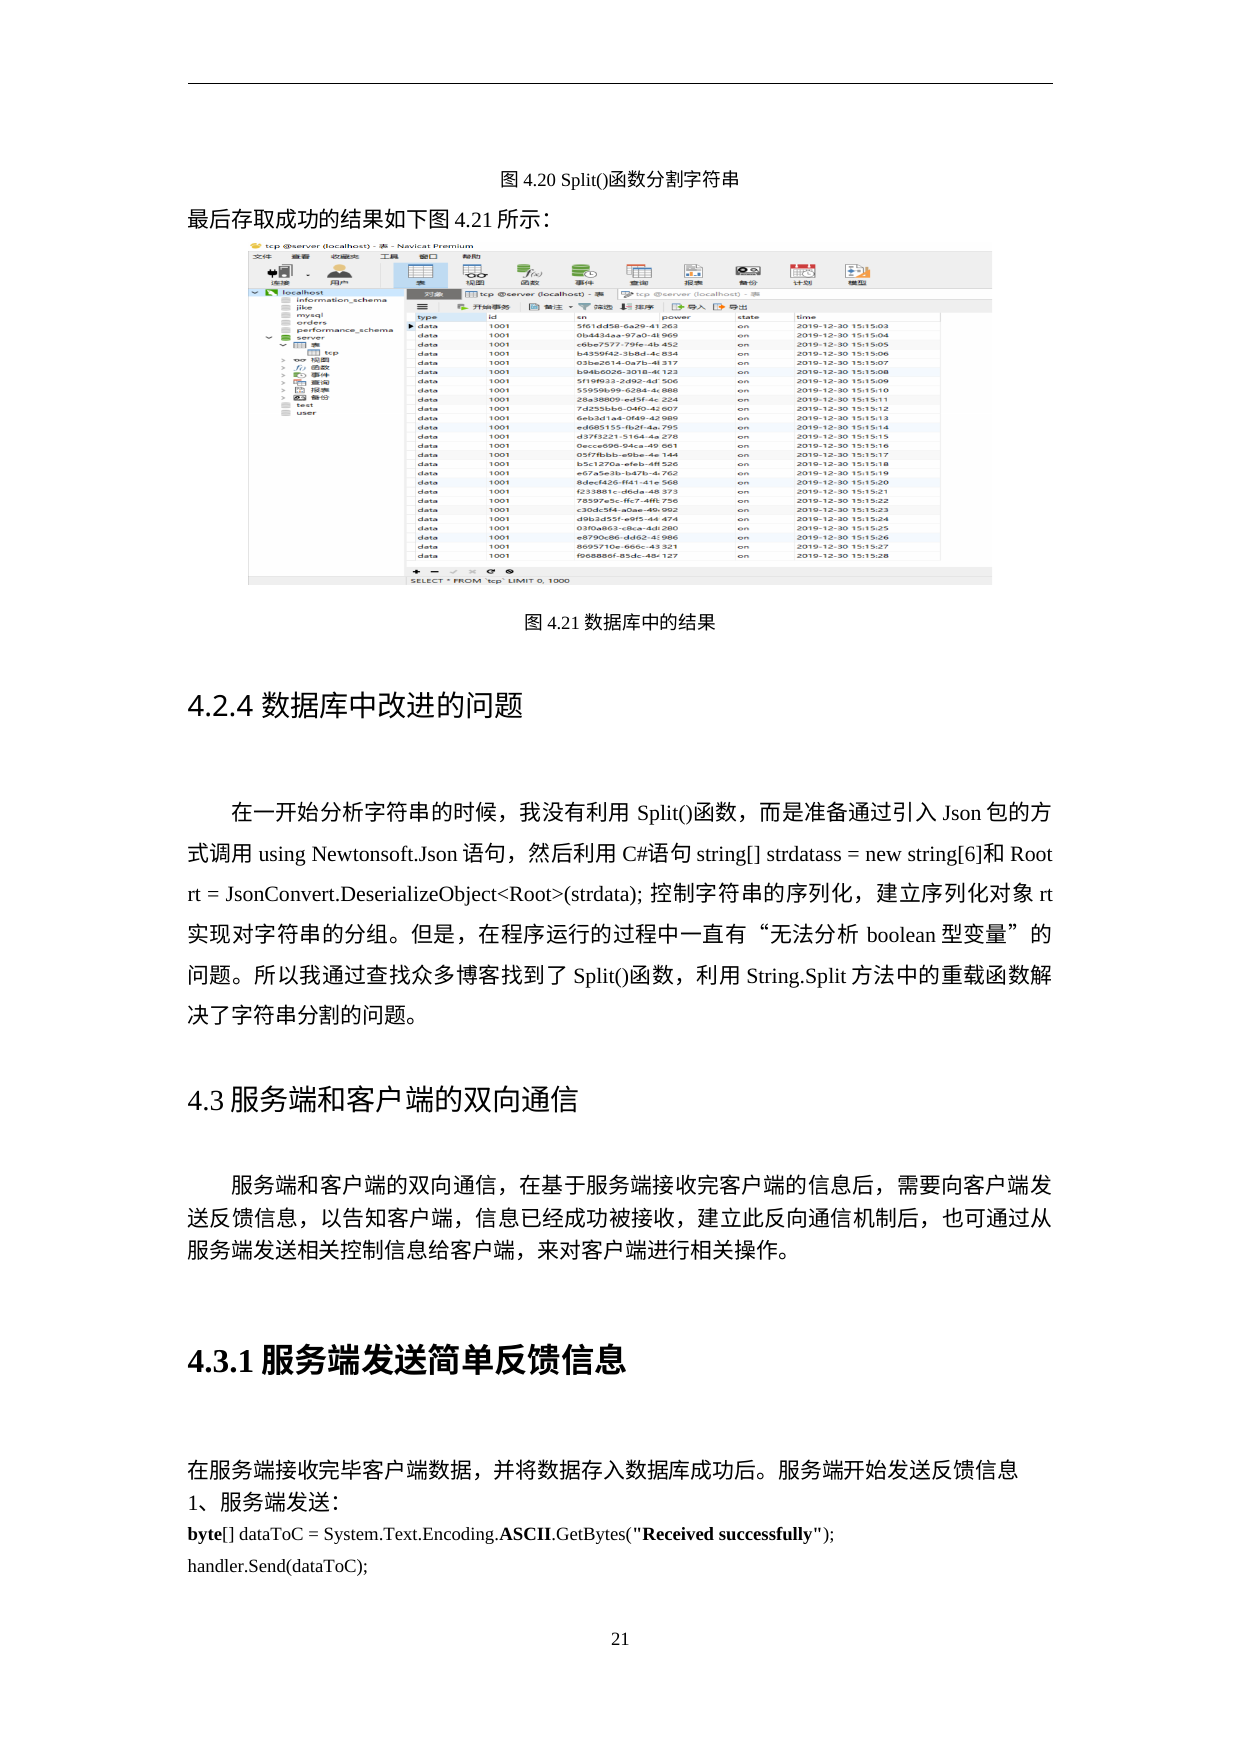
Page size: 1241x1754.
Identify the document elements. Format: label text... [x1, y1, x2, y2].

text 在一开始分析字符串的时候，我没有利用Split()函数，而是准备通过引入Json包的方式调用using Newtonsoft.Json语句，然后利用C#语句string[] strdatass = new string[6]和Root rt = JsonConvert.DeserializeObject<Root>(strdata); 控制字符串的序列化，建立序列化对象rt实现对字符串的分组。但是，在程序运行的过程中一直有“无法分析boolean型变量”的问题。所以我通过查找众多博客找到了Split()函数，利用String.Split方法中的重载函数解决了字符串分割的问题。 [187, 795, 1053, 1030]
picture [248, 241, 993, 585]
text 图4.21 数据库中的结果 [187, 605, 1053, 638]
text 1、服务端发送： [187, 1485, 1053, 1517]
text 最后存取成功的结果如下图4.21所示： [187, 201, 1053, 234]
text byte[] dataToC = System.Text.Encoding.ASCII.GetBytes("Received successfully"); handler.Send(dataToC); [187, 1517, 1053, 1582]
text 图4.20 Split()函数分割字符串 [187, 162, 1053, 194]
subtitle 4.3服务端和客户端的双向通信 [187, 1065, 1053, 1130]
text 在服务端接收完毕客户端数据，并将数据存入数据库成功后。服务端开始发送反馈信息 [187, 1452, 1053, 1485]
text 服务端和客户端的双向通信，在基于服务端接收完客户端的信息后，需要向客户端发送反馈信息，以告知客户端，信息已经成功被接收，建立此反向通信机制后，也可通过从服务端发送相关控制信息给客户端，来对客户端进行相关操作。 [187, 1168, 1053, 1266]
subtitle 4.3.1服务端发送简单反馈信息 [187, 1325, 1053, 1390]
subtitle 4.2.4 数据库中改进的问题 [187, 672, 1053, 737]
